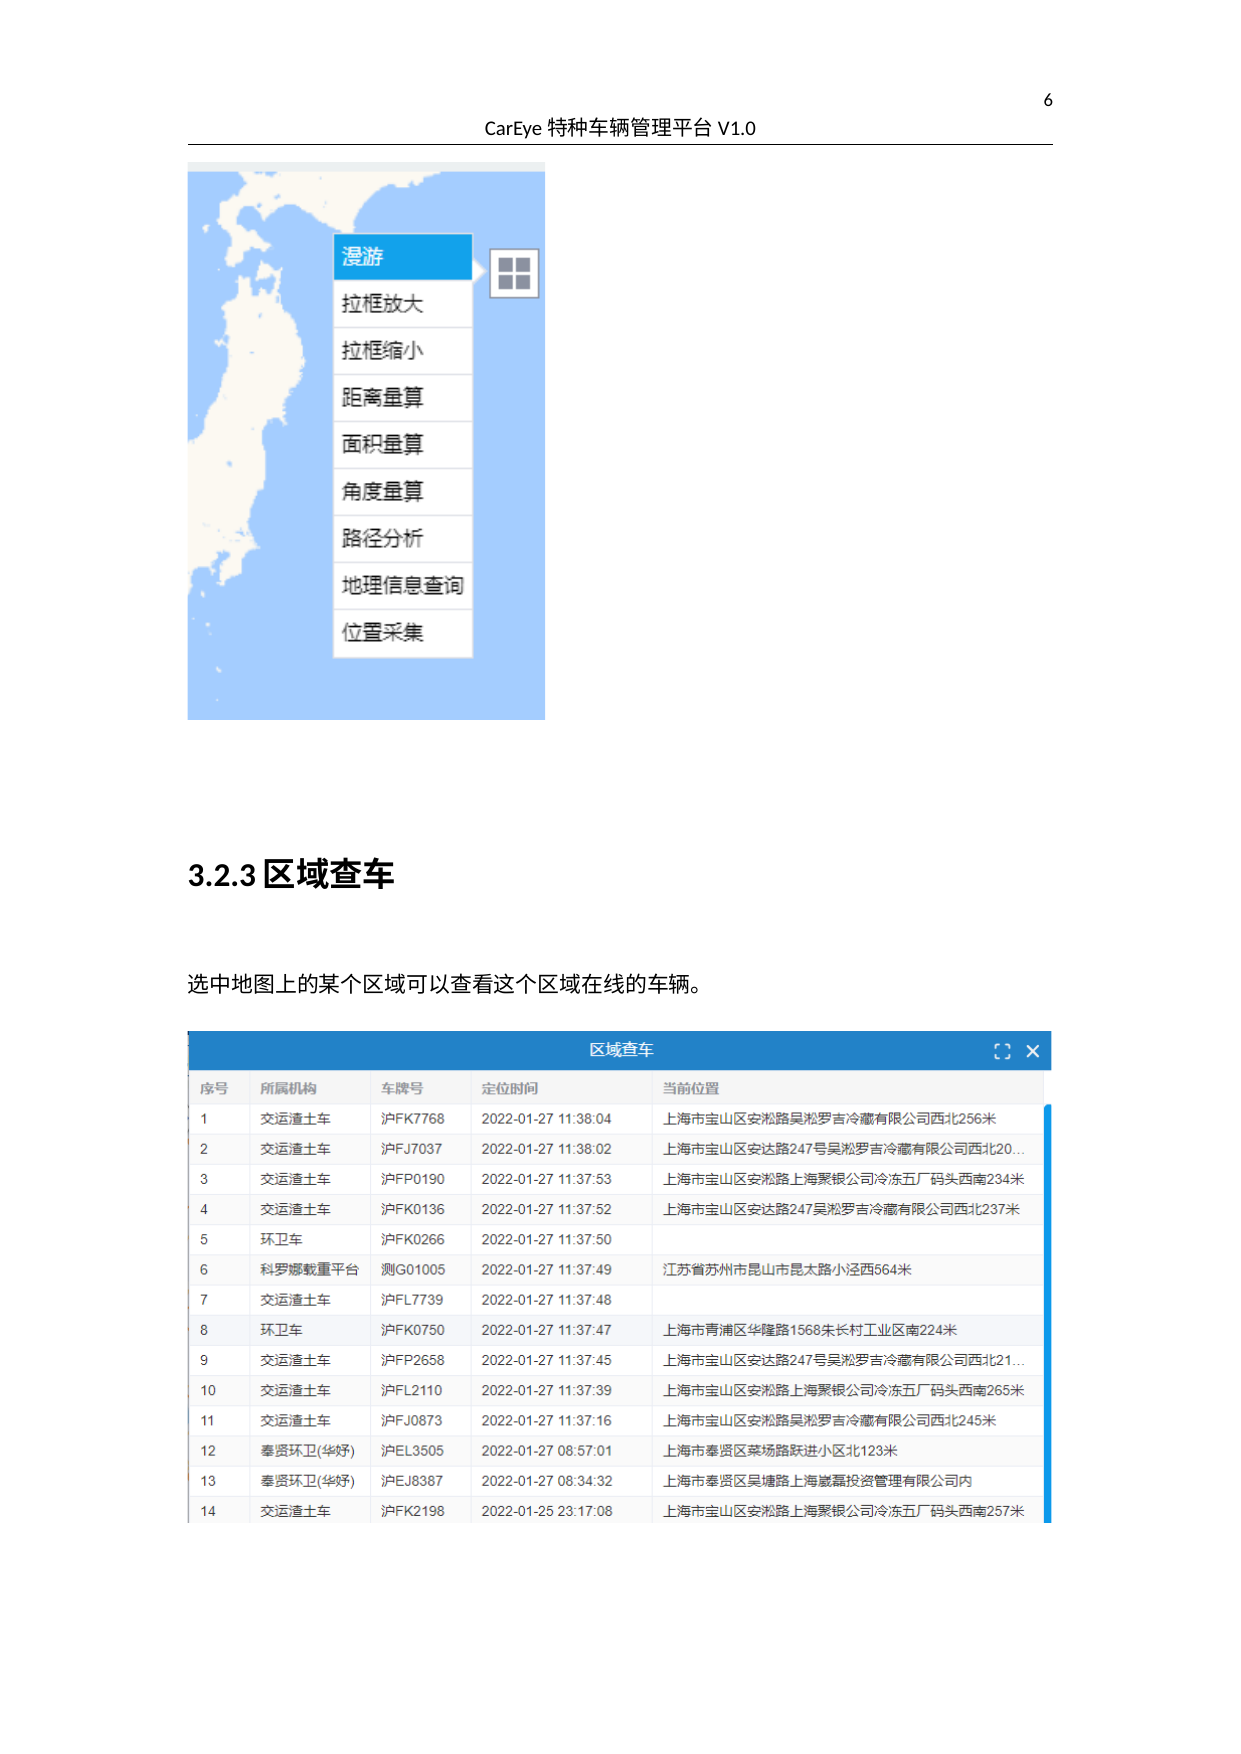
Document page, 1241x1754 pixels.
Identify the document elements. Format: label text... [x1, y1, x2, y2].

picture [187, 162, 546, 720]
picture [187, 1031, 1052, 1523]
subtitle 区域查车 [187, 839, 1053, 904]
text 选中地图上的某个区域可以查看这个区域在线的车辆。 [187, 966, 1053, 999]
